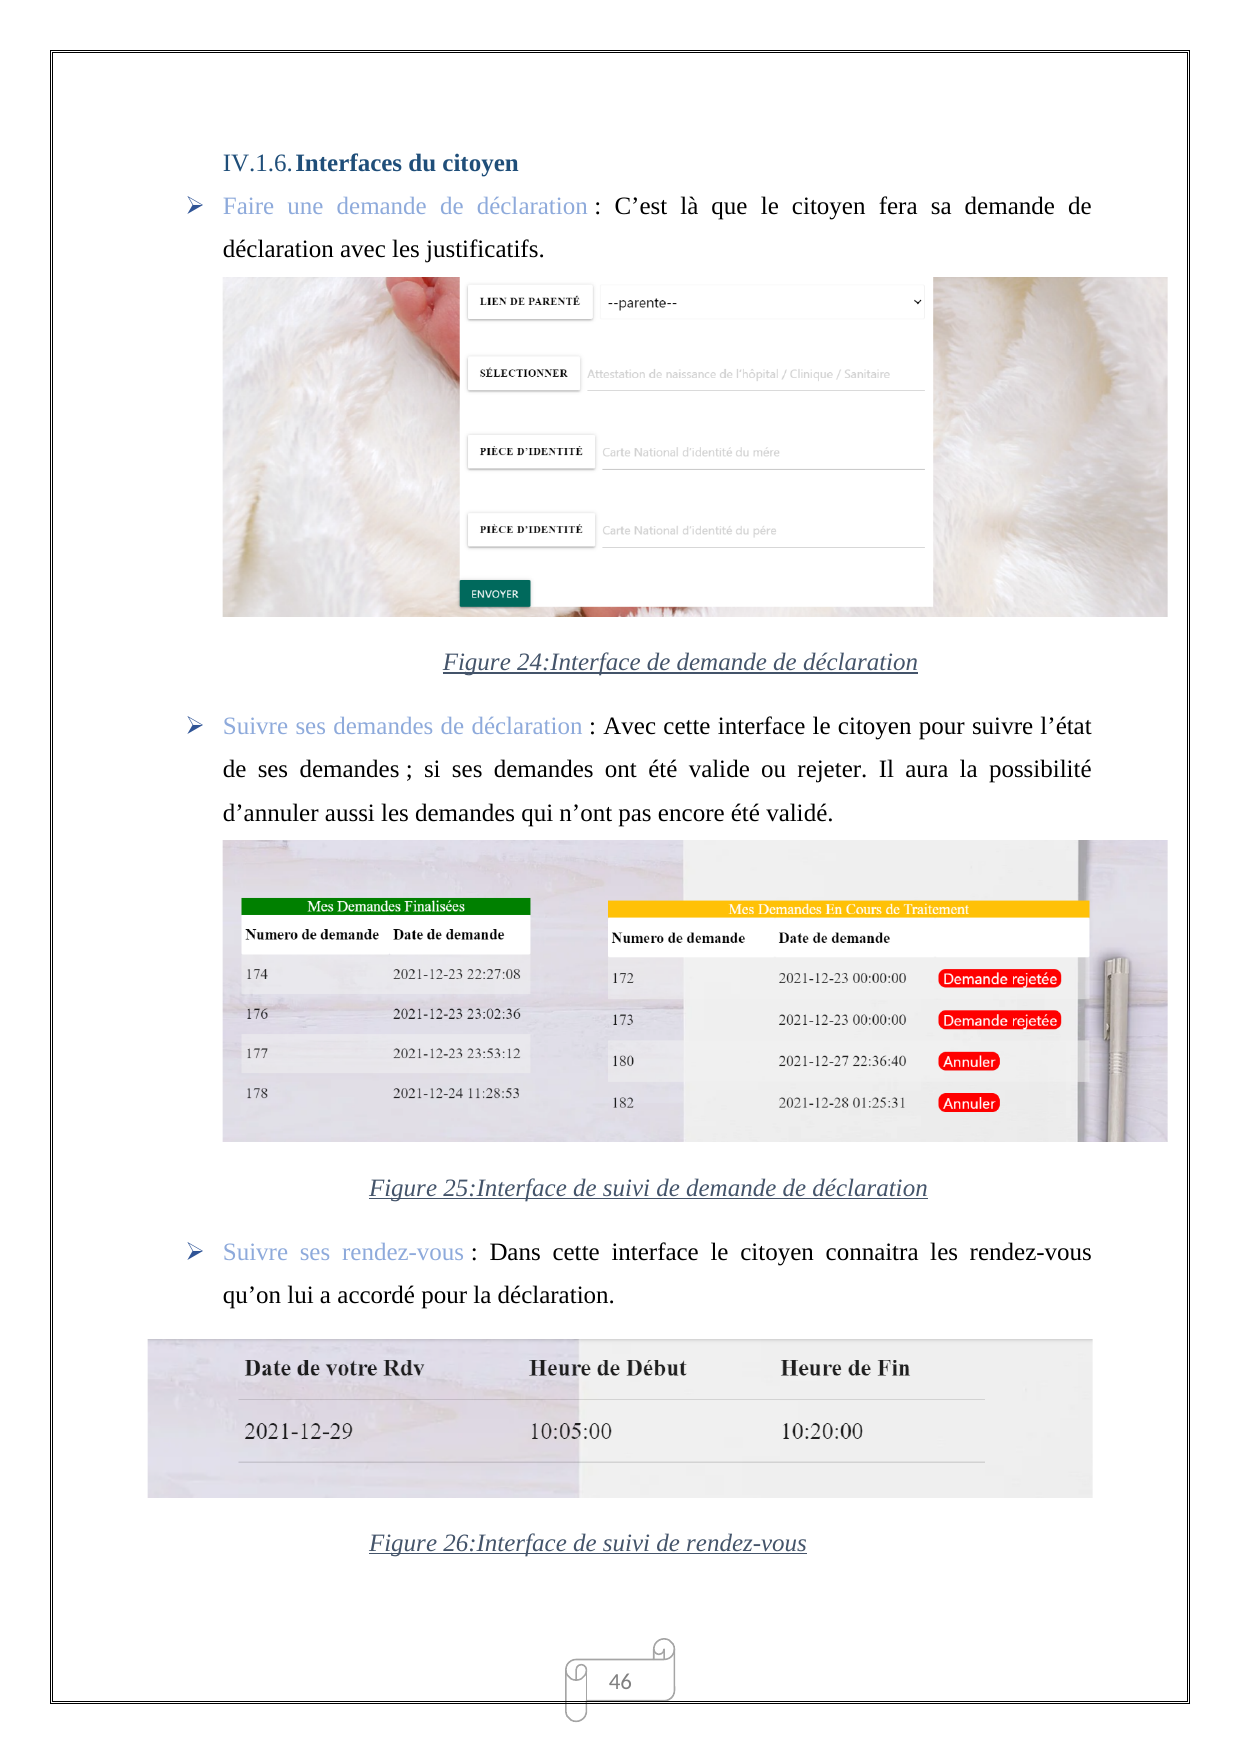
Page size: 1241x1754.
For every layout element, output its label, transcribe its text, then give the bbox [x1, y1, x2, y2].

list Faire une demande de déclaration : C’est là que le citoyen fera sa demande de déclaration avec les justificatifs. [185, 191, 1093, 263]
list Suivre ses rendez-vous : Dans cette interface le citoyen connaitra les rendez-vous qu’on lui a accordé pour la déclaration. [185, 1237, 1093, 1308]
list Suivre ses demandes de déclaration : Avec cette interface le citoyen pour suivre l’état de ses demandes ; si ses demandes ont été valide ou rejeter. Il aura la possibilité d’annuler aussi les demandes qui n’ont pas encore été validé. [185, 711, 1093, 826]
picture [147, 1339, 1093, 1498]
picture [222, 840, 1168, 1142]
subtitle Interfaces du citoyen [223, 148, 1093, 176]
picture [222, 277, 1168, 617]
